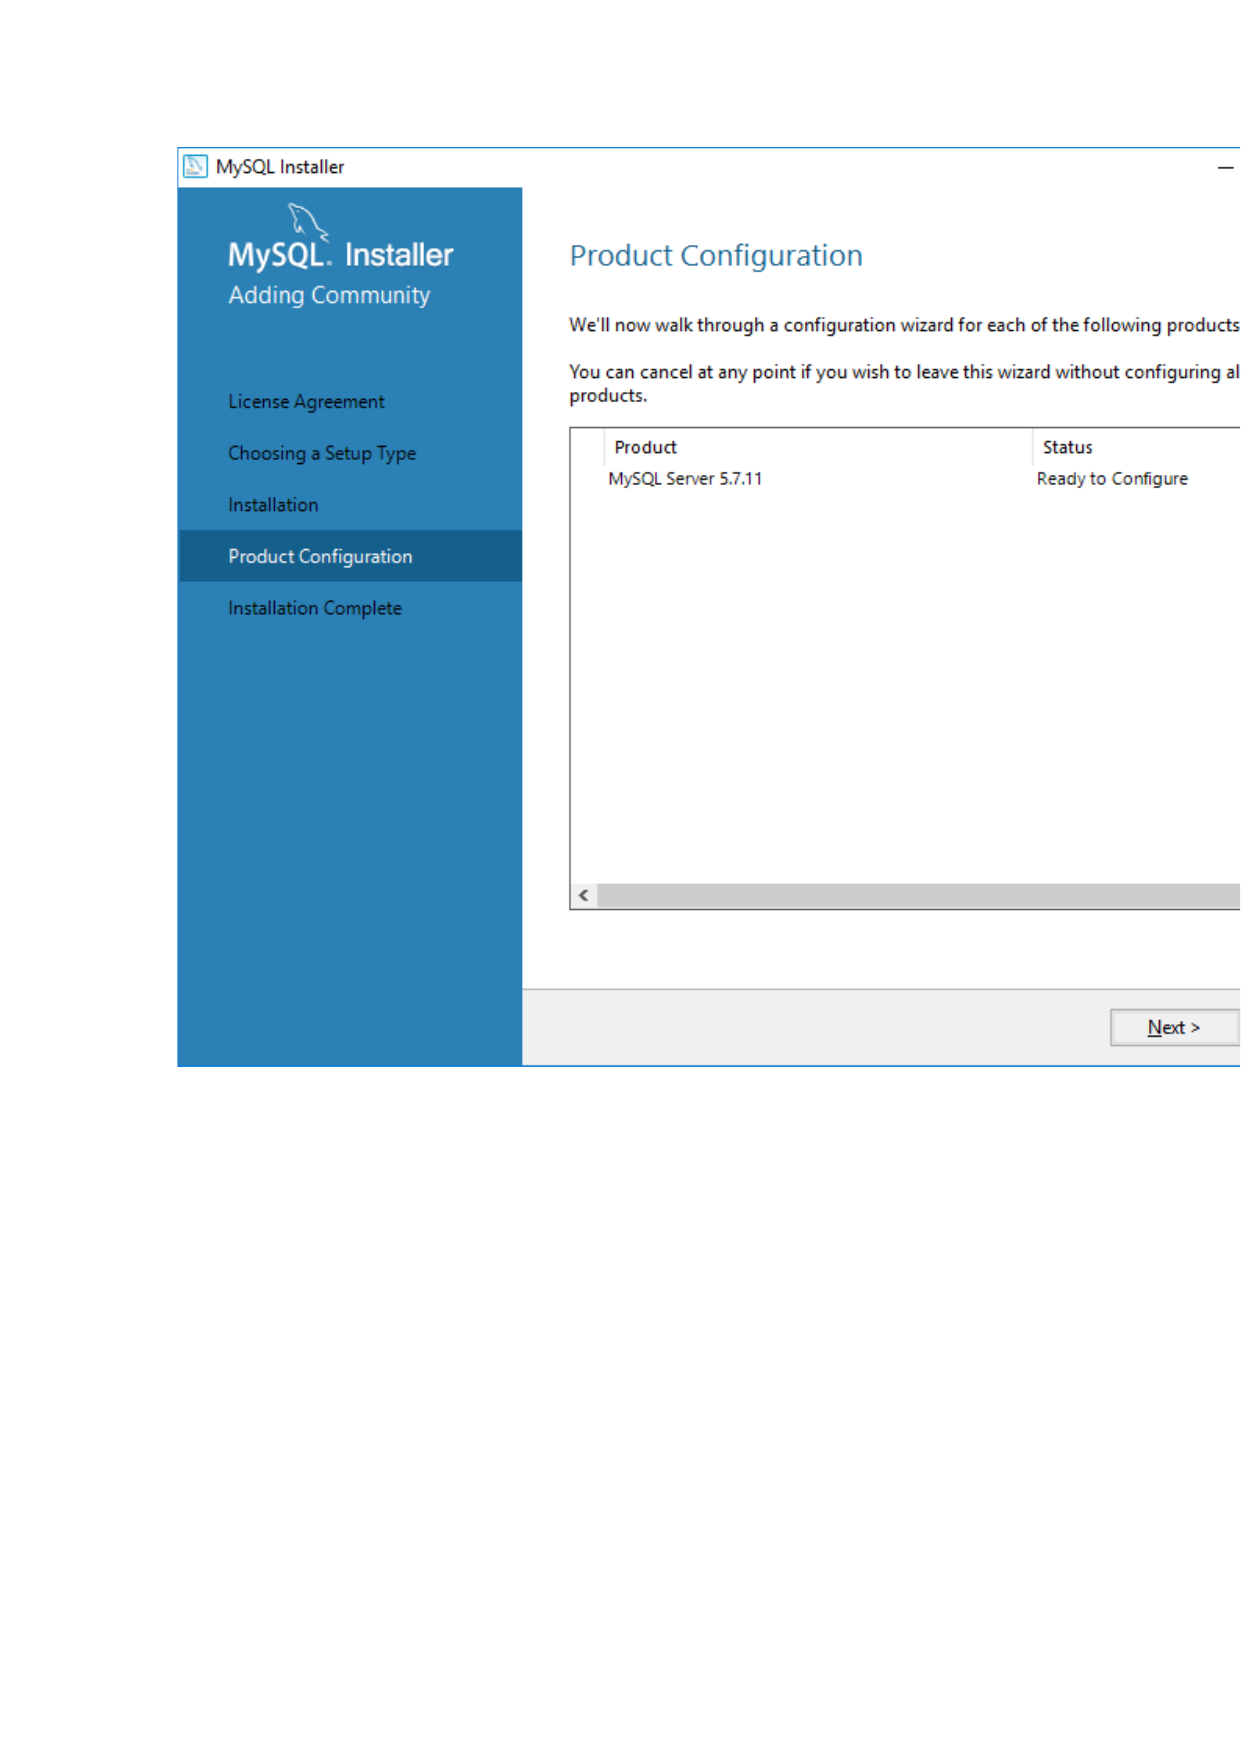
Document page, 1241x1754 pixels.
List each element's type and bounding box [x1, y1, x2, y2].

picture [177, 147, 1241, 1067]
